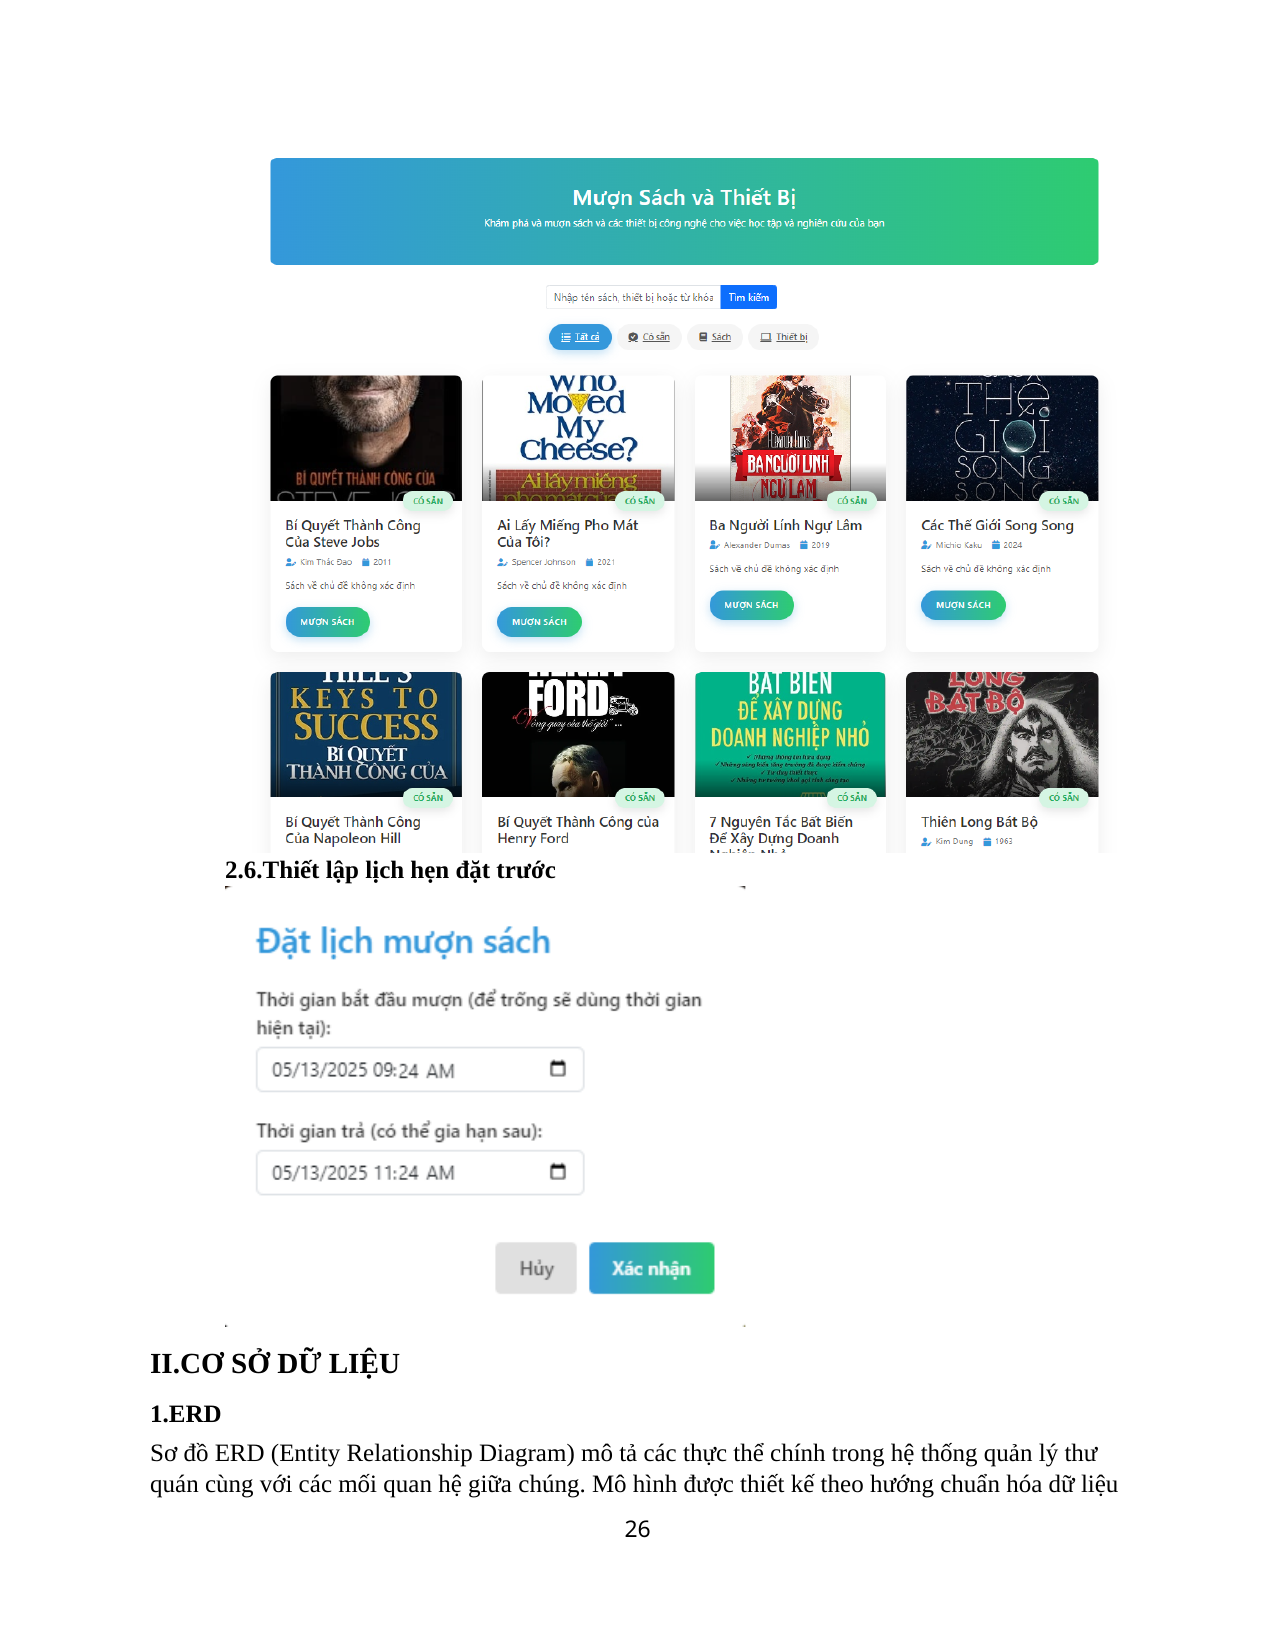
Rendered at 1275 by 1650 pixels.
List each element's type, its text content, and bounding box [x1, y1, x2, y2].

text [150, 1438, 1125, 1498]
picture [225, 886, 746, 1327]
picture [225, 150, 1200, 853]
subtitle II.CƠ SỞ DỮ LIỆU [150, 1346, 1125, 1379]
list 2.6.Thiết lập lịch hẹn đặt trước [225, 855, 1125, 884]
subtitle 1.ERD [150, 1399, 1125, 1427]
